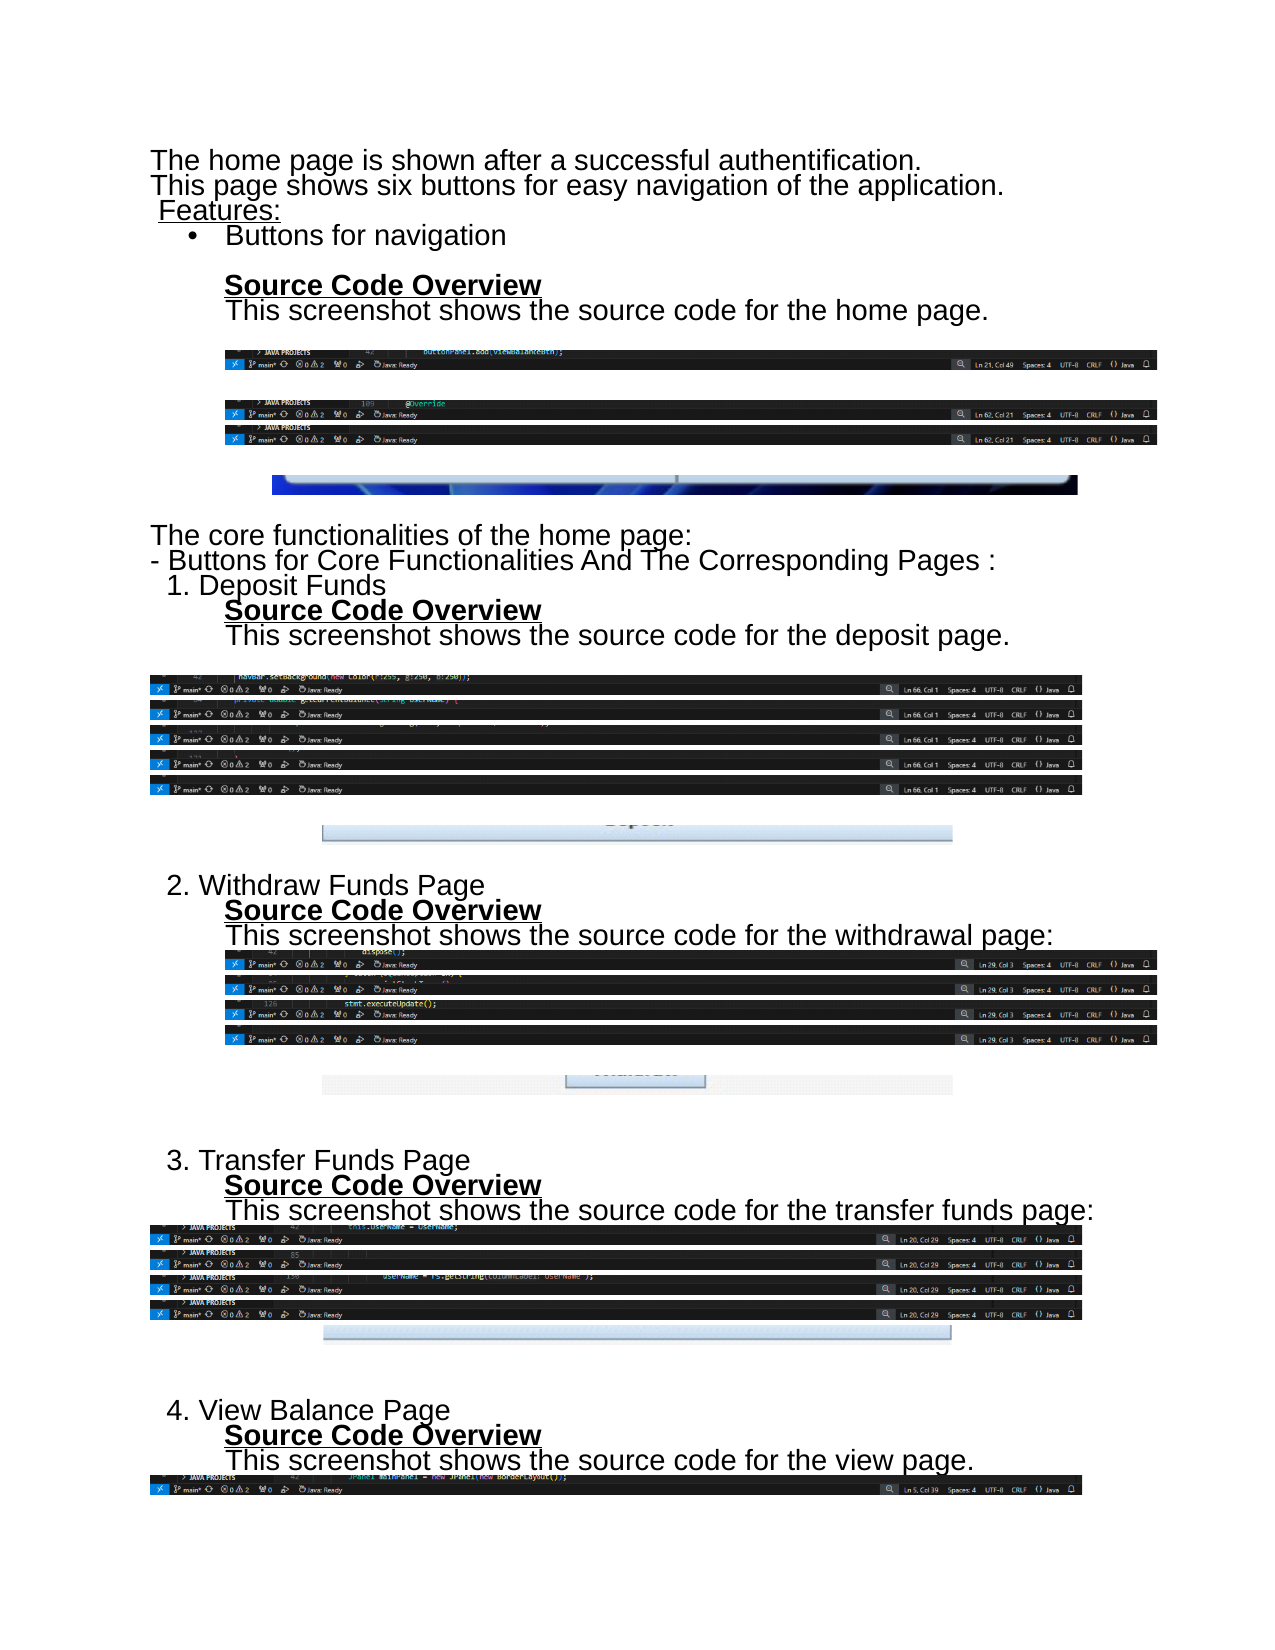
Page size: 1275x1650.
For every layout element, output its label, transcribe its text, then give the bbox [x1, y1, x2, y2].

text This page shows six buttons for easy navigation of the application. [150, 175, 1125, 200]
text Source Code Overview [150, 1425, 1125, 1450]
text 3. Transfer Funds Page [150, 1150, 1125, 1175]
text 2. Withdraw Funds Page [150, 875, 1125, 900]
text - Buttons for Core Functionalities And The Corresponding Pages : [150, 550, 1125, 575]
text The core functionalities of the home page: [150, 525, 1125, 550]
text This screenshot shows the source code for the transfer funds page: [225, 1200, 1125, 1225]
text Source Code Overview [150, 900, 1125, 925]
text Features: [150, 200, 1125, 225]
text 1. Deposit Funds [150, 575, 1125, 600]
text This screenshot shows the source code for the home page. [225, 300, 1125, 325]
text Source Code Overview [150, 275, 1125, 300]
text Source Code Overview [150, 1175, 1125, 1200]
text This screenshot shows the source code for the view page. [225, 1450, 1125, 1475]
text The home page is shown after a successful authentification. [150, 150, 1125, 175]
text This screenshot shows the source code for the deposit page. [225, 625, 1125, 650]
text Source Code Overview [150, 600, 1125, 625]
text This screenshot shows the source code for the withdrawal page: [225, 925, 1125, 950]
list Buttons for navigation [187, 225, 1125, 250]
text 4. View Balance Page [150, 1400, 1125, 1425]
